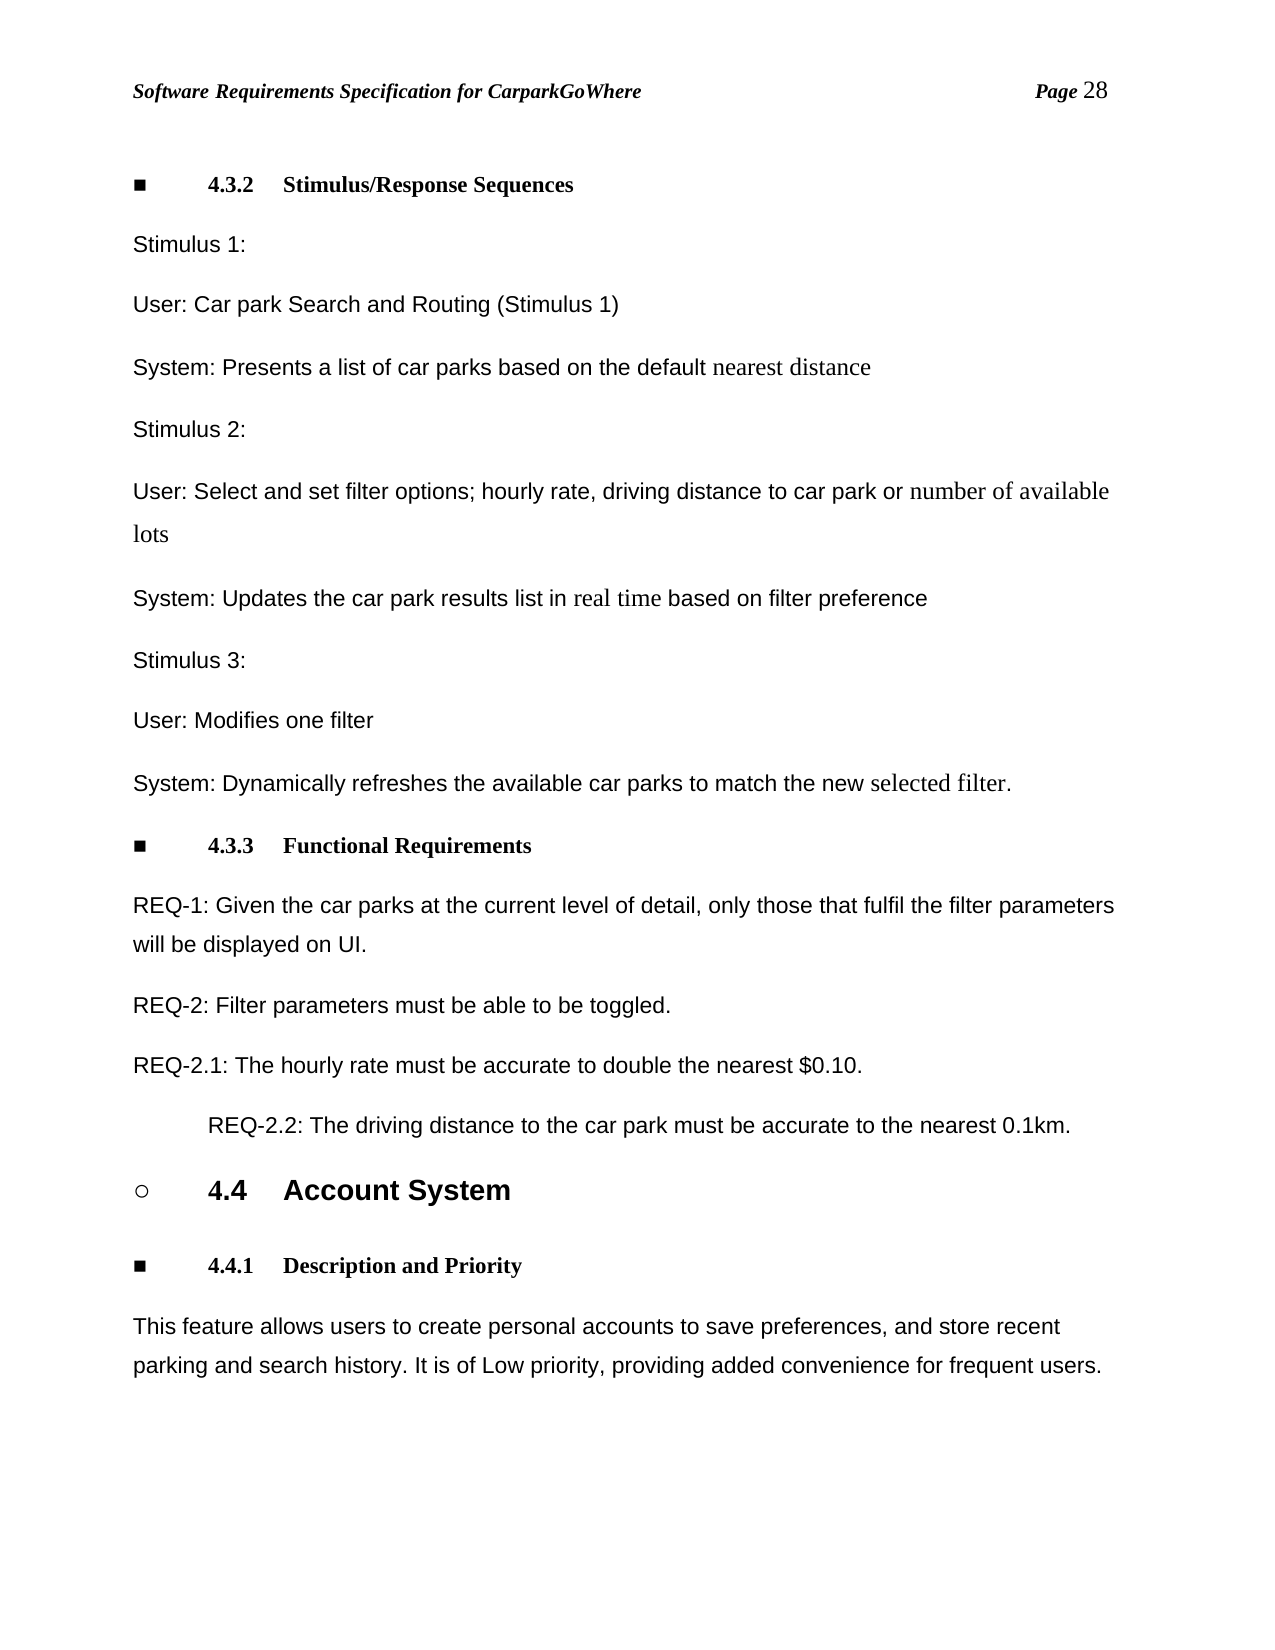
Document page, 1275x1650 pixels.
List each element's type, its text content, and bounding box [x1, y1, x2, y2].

text Stimulus 1: [133, 231, 1140, 257]
text This feature allows users to create personal accounts to save preferences, and store recent parking and search history. It is of Low priority, providing added convenience for frequent users. [133, 1313, 1140, 1378]
text System: Updates the car park results list in real time based on filter preference [133, 583, 1140, 612]
subtitle 4.4.1 Description and Priority [133, 1252, 1140, 1279]
text REQ-1: Given the car parks at the current level of detail, only those that fulfil the filter parameters will be displayed on UI. [133, 892, 1140, 958]
text REQ-2: Filter parameters must be able to be toggled. [133, 992, 1140, 1018]
subtitle 4.3.3 Functional Requirements [133, 832, 1140, 858]
text Stimulus 2: [133, 416, 1140, 442]
text User: Modifies one filter [133, 707, 1140, 734]
subtitle 4.3.2 Stimulus/Response Sequences [133, 171, 1140, 197]
text REQ-2.1: The hourly rate must be accurate to double the nearest $0.10. [133, 1052, 1140, 1078]
text REQ-2.2: The driving distance to the car park must be accurate to the nearest 0.1km. [208, 1112, 1140, 1139]
text System: Presents a list of car parks based on the default nearest distance [133, 352, 1140, 381]
text User: Car park Search and Routing (Stimulus 1) [133, 291, 1140, 318]
text Stimulus 3: [133, 647, 1140, 673]
text User: Select and set filter options; hourly rate, driving distance to car park or number of available lots [133, 476, 1140, 548]
subtitle 4.4 Account System [133, 1173, 1140, 1206]
text System: Dynamically refreshes the available car parks to match the new selected filter. [133, 768, 1140, 796]
